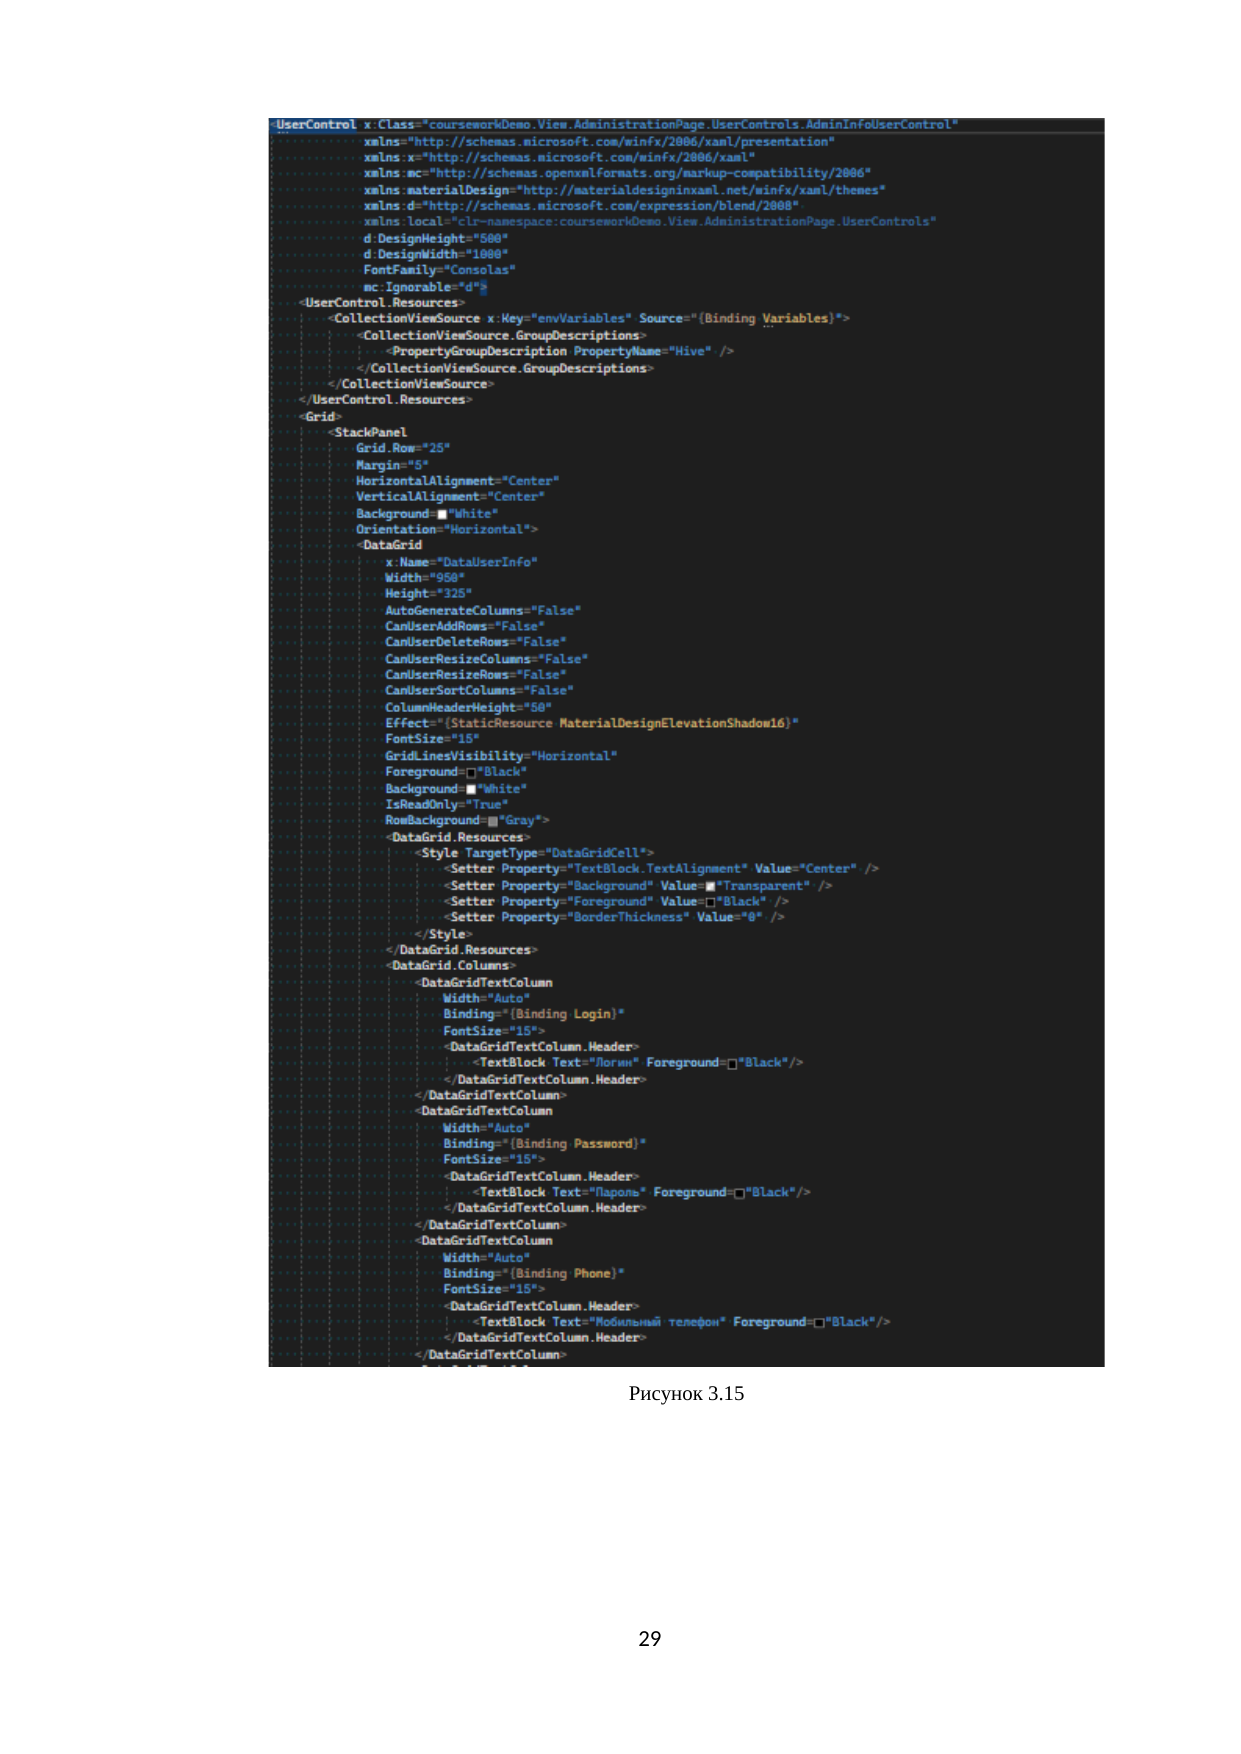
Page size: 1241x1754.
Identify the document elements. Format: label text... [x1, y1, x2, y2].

picture [268, 118, 1105, 1367]
text Рисунок 3.15 [148, 1381, 1152, 1405]
